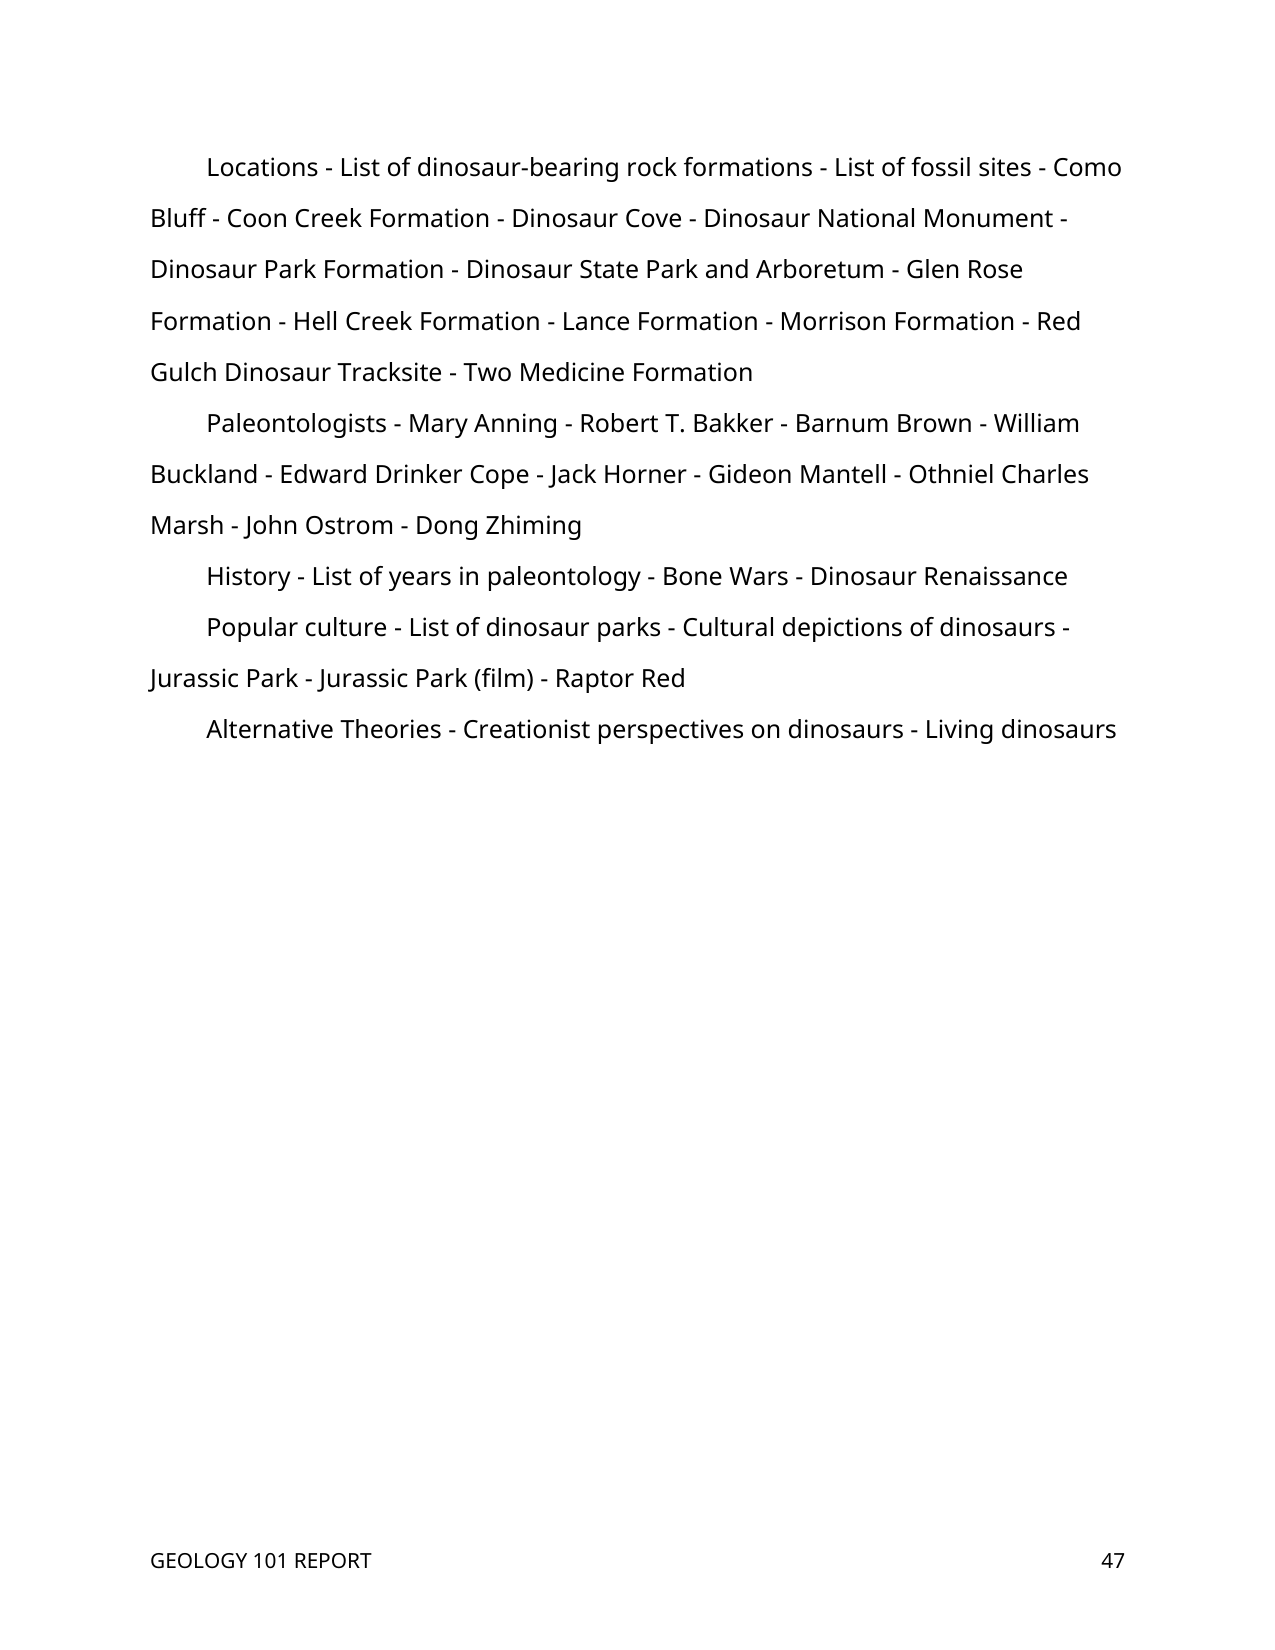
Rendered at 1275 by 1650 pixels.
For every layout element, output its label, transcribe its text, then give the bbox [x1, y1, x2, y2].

text Locations - List of dinosaur-bearing rock formations - List of fossil sites - Como Bluff - Coon Creek Formation - Dinosaur Cove - Dinosaur National Monument - Dinosaur Park Formation - Dinosaur State Park and Arboretum - Glen Rose Formation - Hell Creek Formation - Lance Formation - Morrison Formation - Red Gulch Dinosaur Tracksite - Two Medicine Formation [150, 150, 1125, 388]
text Alternative Theories - Creationist perspectives on dinosaurs - Living dinosaurs [150, 711, 1125, 746]
text Popular culture - List of dinosaur parks - Cultural depictions of dinosaurs - Jurassic Park - Jurassic Park (film) - Raptor Red [150, 609, 1125, 694]
text History - List of years in paleontology - Bone Wars - Dinosaur Renaissance [150, 558, 1125, 592]
text Paleontologists - Mary Anning - Robert T. Bakker - Barnum Brown - William Buckland - Edward Drinker Cope - Jack Horner - Gideon Mantell - Othniel Charles Marsh - John Ostrom - Dong Zhiming [150, 405, 1125, 541]
